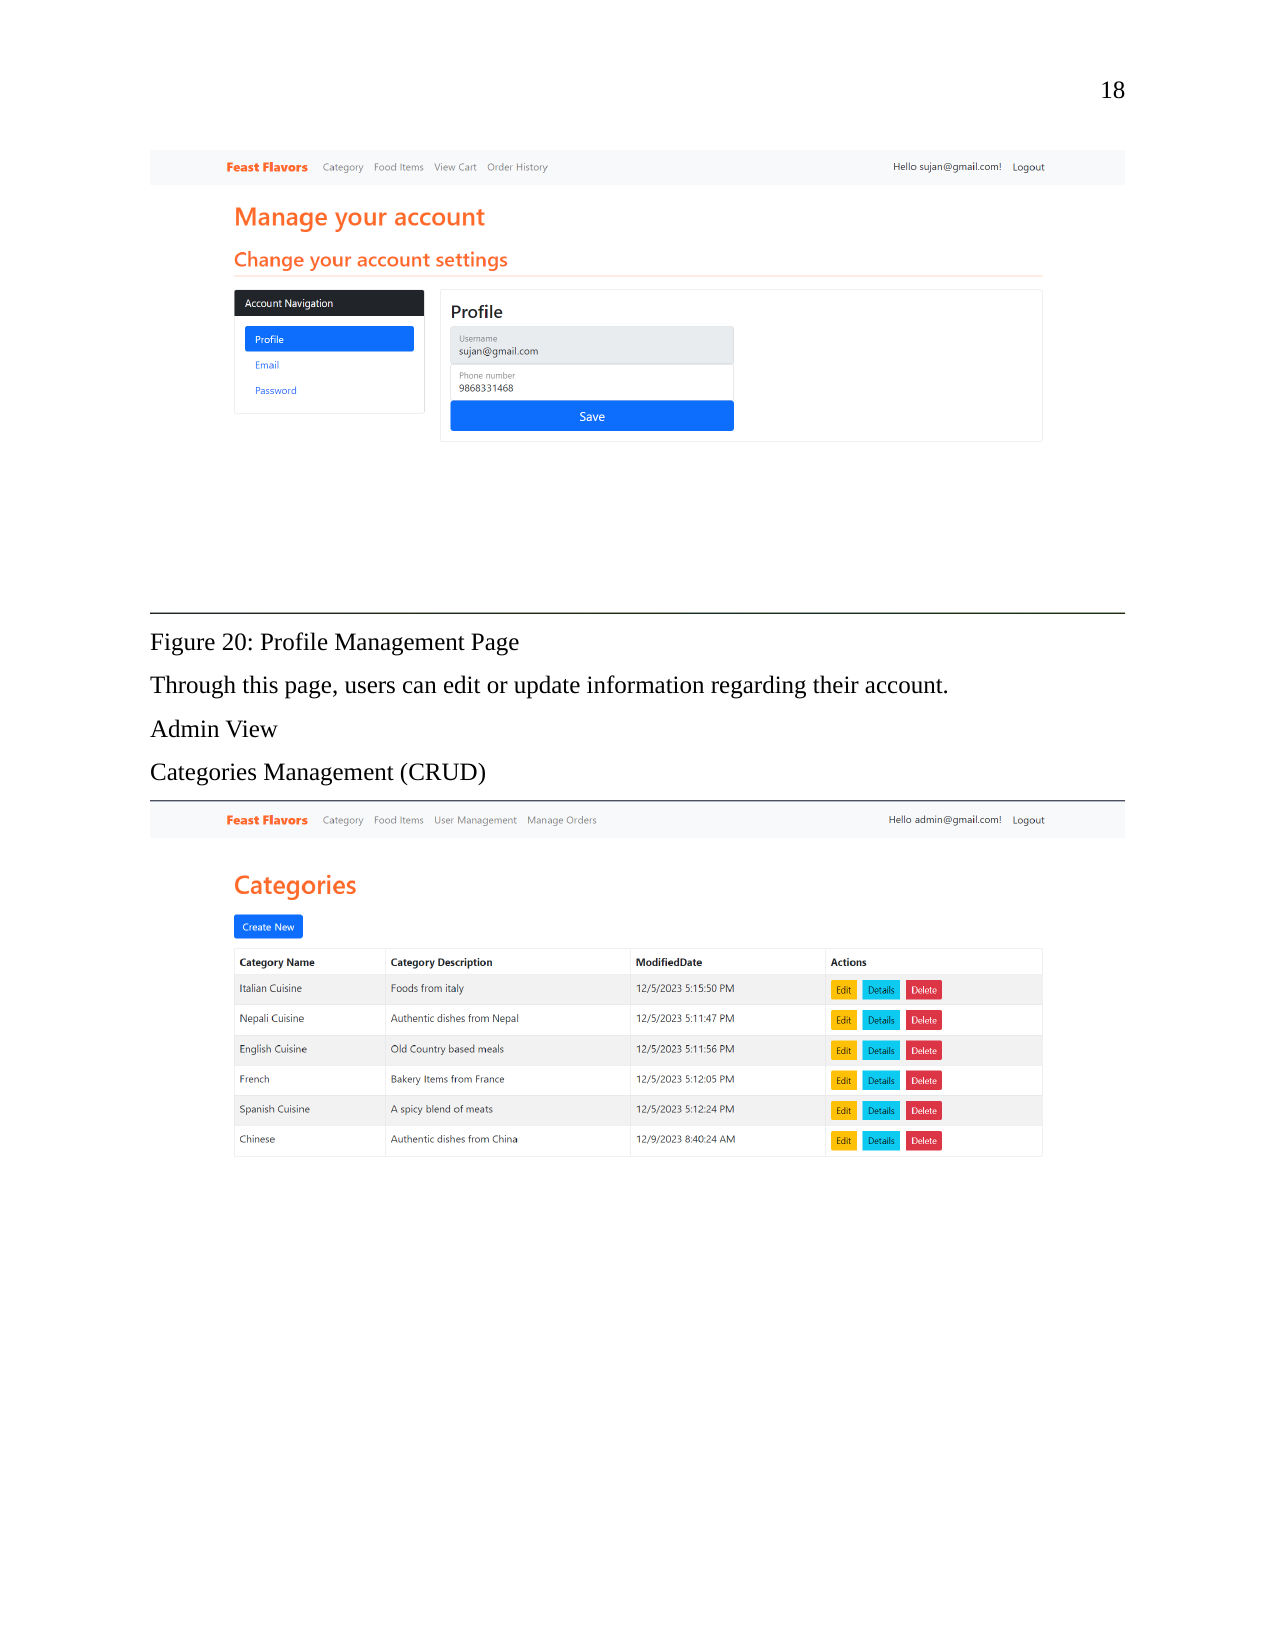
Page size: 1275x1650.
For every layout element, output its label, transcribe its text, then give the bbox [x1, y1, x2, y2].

picture [150, 150, 1125, 614]
picture [150, 800, 1125, 1265]
text Admin View [150, 714, 1125, 742]
text Through this page, users can edit or update information regarding their account. [150, 671, 1125, 699]
text Categories Management (CRUD) [150, 757, 1125, 786]
